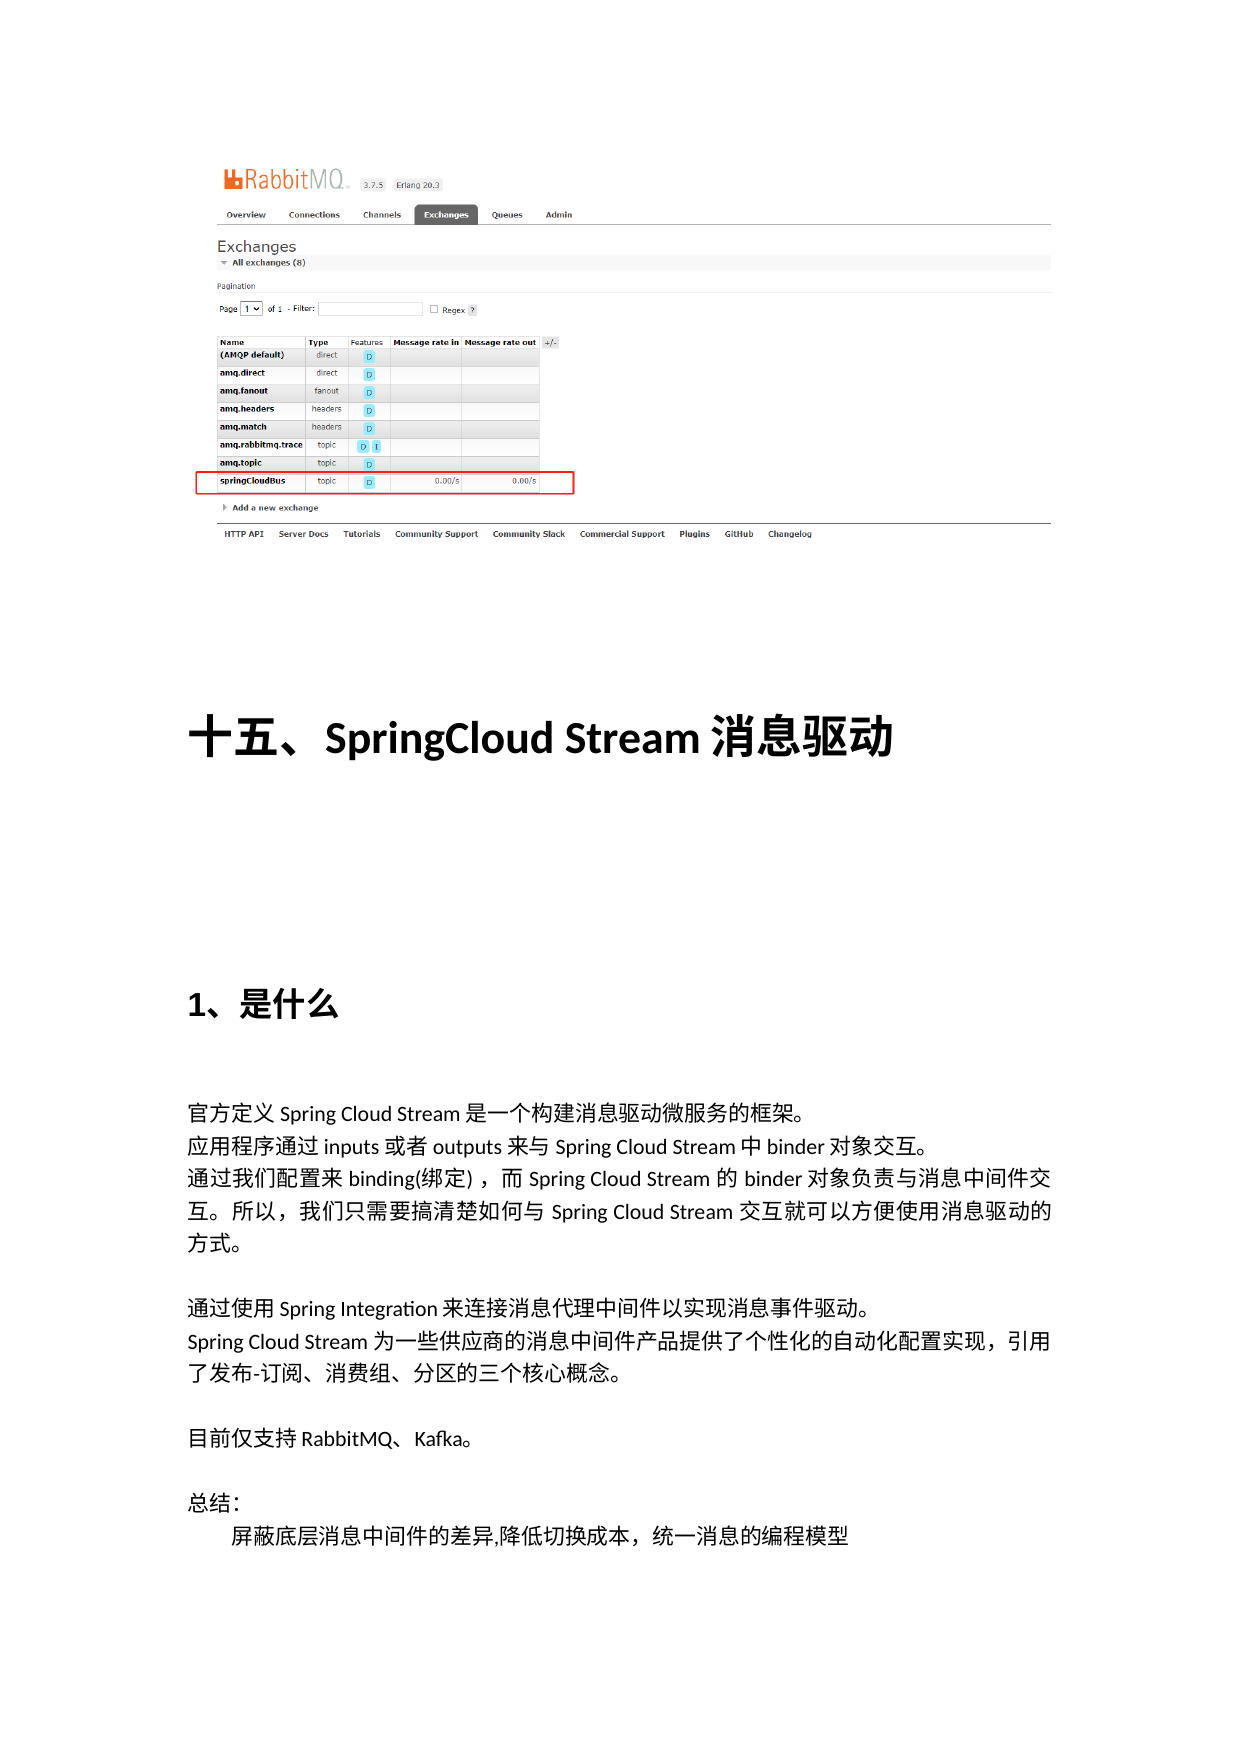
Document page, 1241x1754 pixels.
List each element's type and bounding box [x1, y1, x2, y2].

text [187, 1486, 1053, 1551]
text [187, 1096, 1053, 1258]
picture [187, 162, 1051, 581]
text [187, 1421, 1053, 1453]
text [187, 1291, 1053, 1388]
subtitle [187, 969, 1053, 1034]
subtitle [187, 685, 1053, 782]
